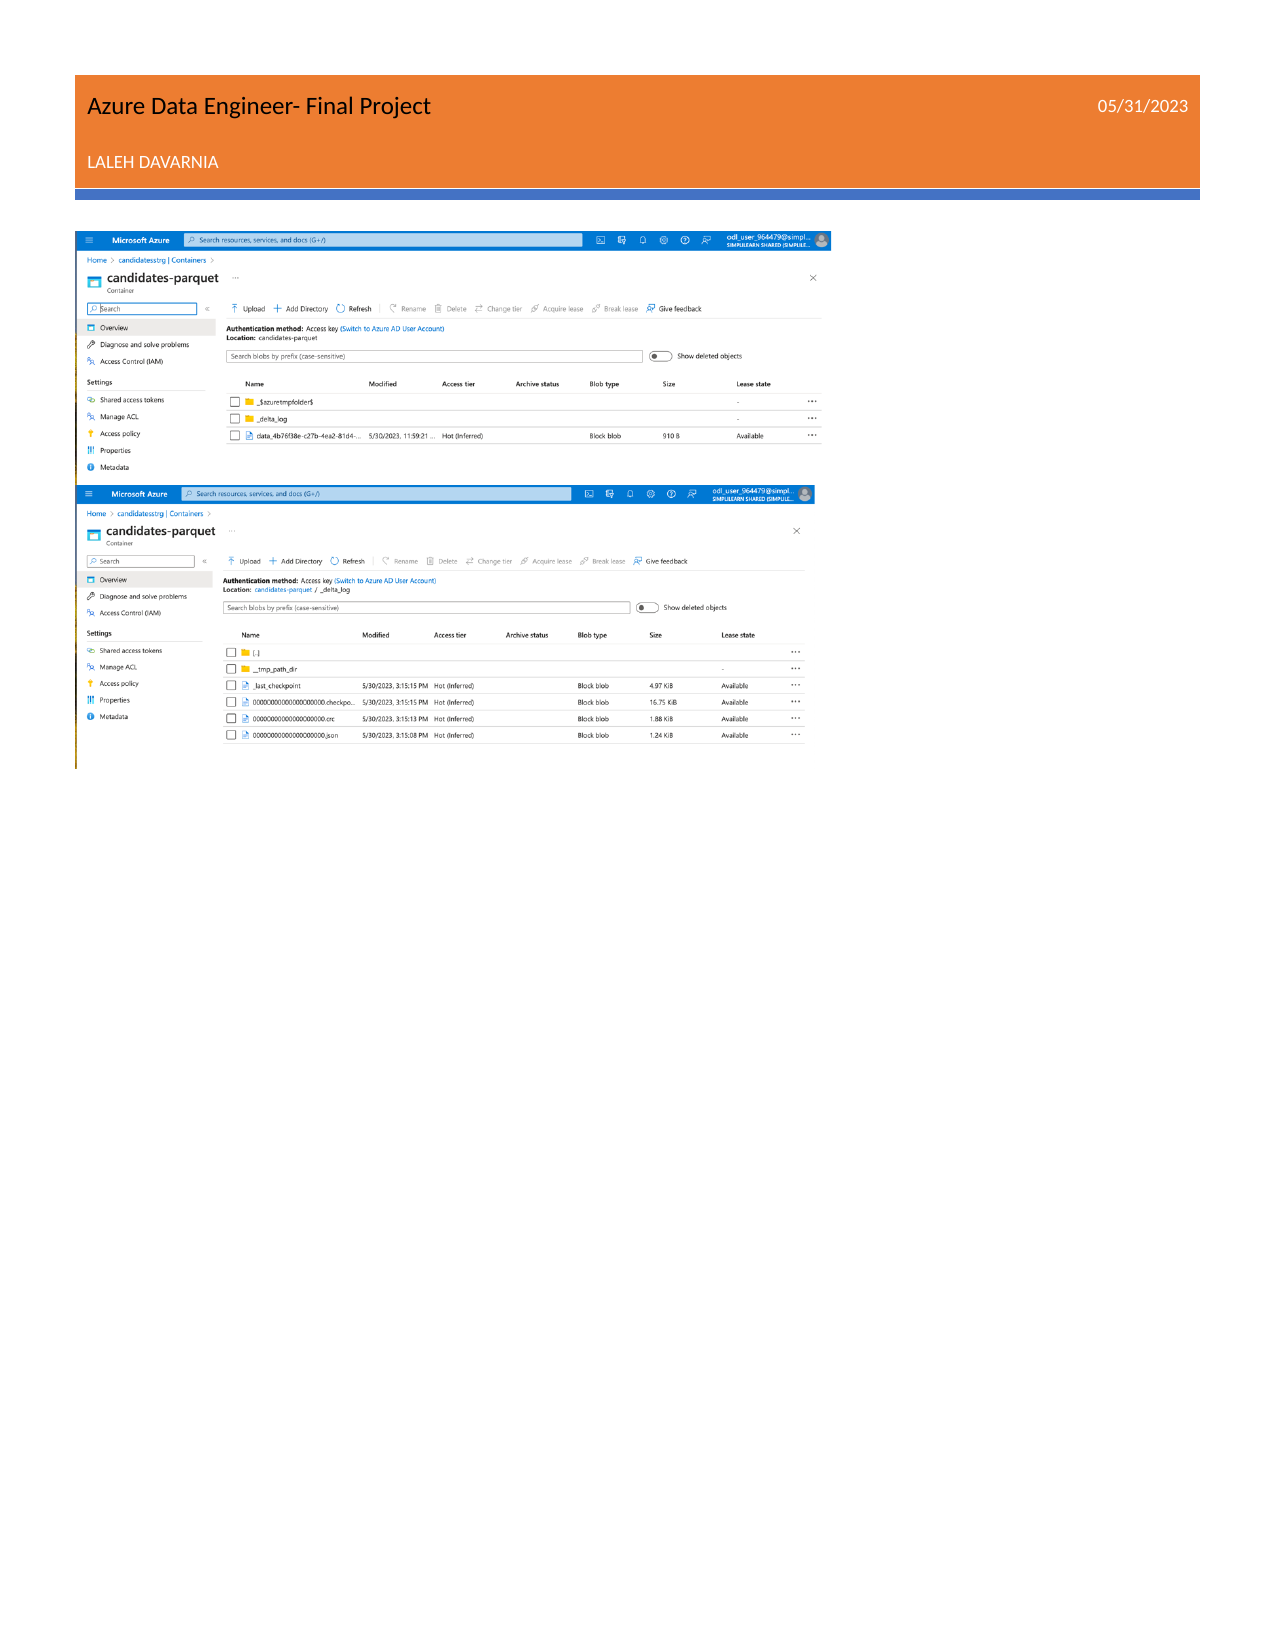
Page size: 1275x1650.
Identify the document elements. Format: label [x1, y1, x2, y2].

picture [75, 231, 832, 769]
